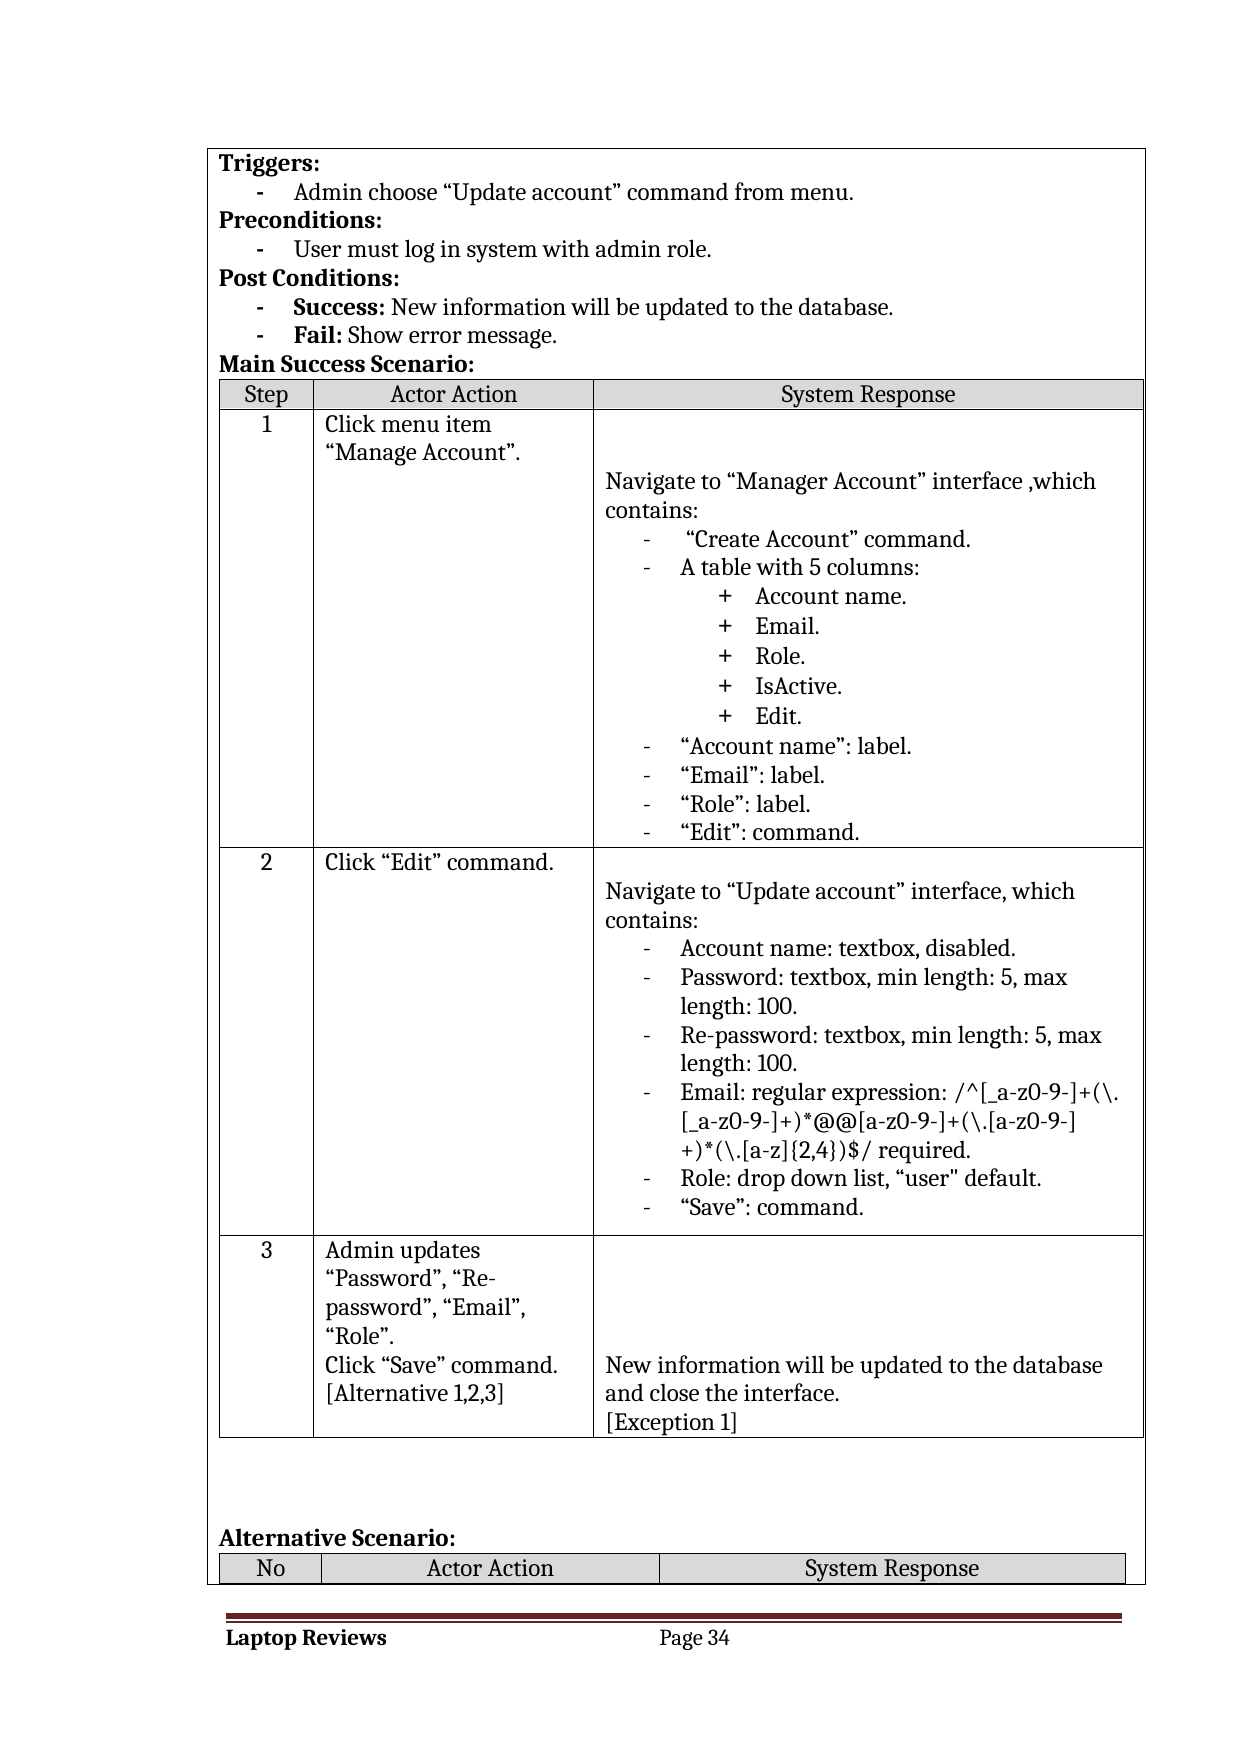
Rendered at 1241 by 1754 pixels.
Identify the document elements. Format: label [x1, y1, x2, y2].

table_cell [208, 149, 1145, 1584]
